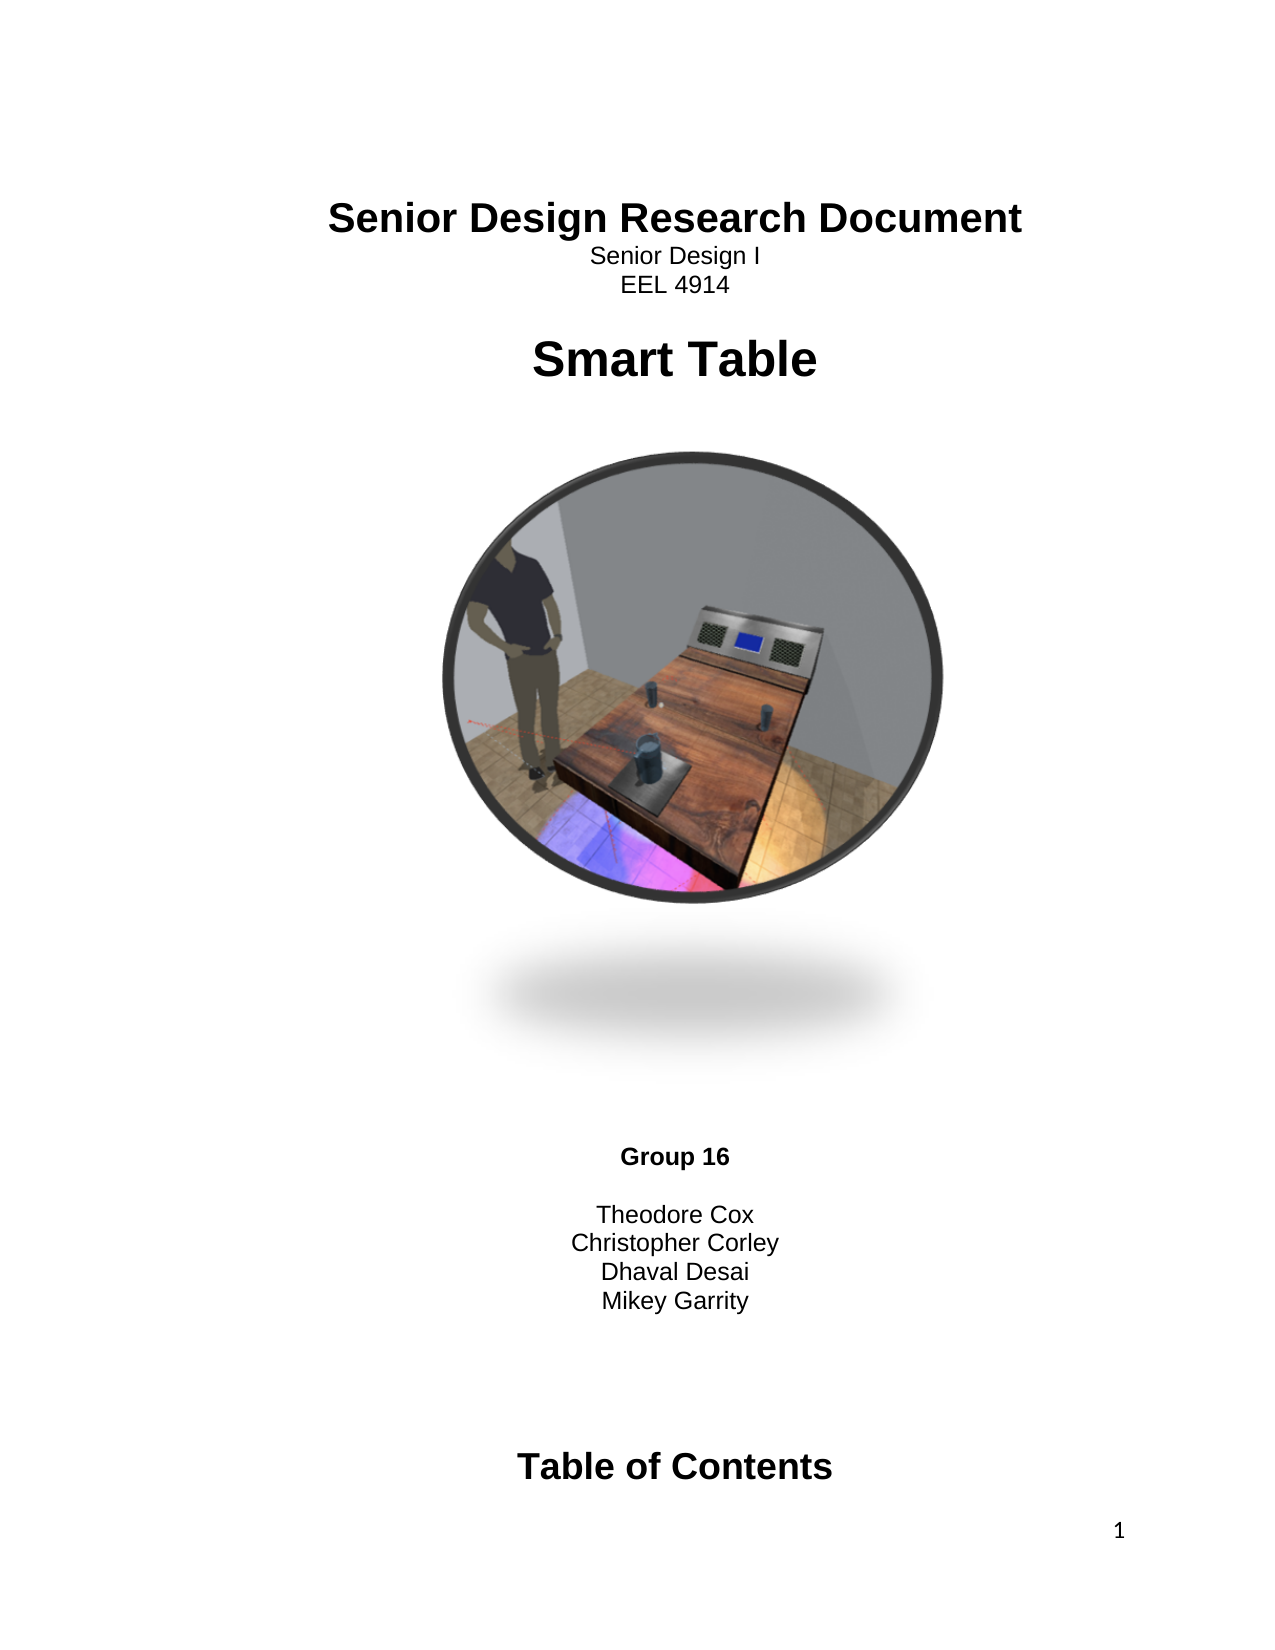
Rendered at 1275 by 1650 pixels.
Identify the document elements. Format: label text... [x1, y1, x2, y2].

text Dhaval Desai [225, 1257, 1125, 1286]
text Theodore Cox [225, 1200, 1125, 1228]
text Senior Design I [225, 241, 1125, 270]
text Christopher Corley [225, 1228, 1125, 1257]
text Senior Design Research Document [225, 193, 1125, 241]
text Group 16 [225, 1142, 1125, 1171]
text Mikey Garrity [225, 1286, 1125, 1315]
text Smart Table [225, 329, 1125, 387]
picture [356, 417, 994, 1099]
text EEL 4914 [225, 270, 1125, 298]
text Table of Contents [225, 1444, 1125, 1487]
